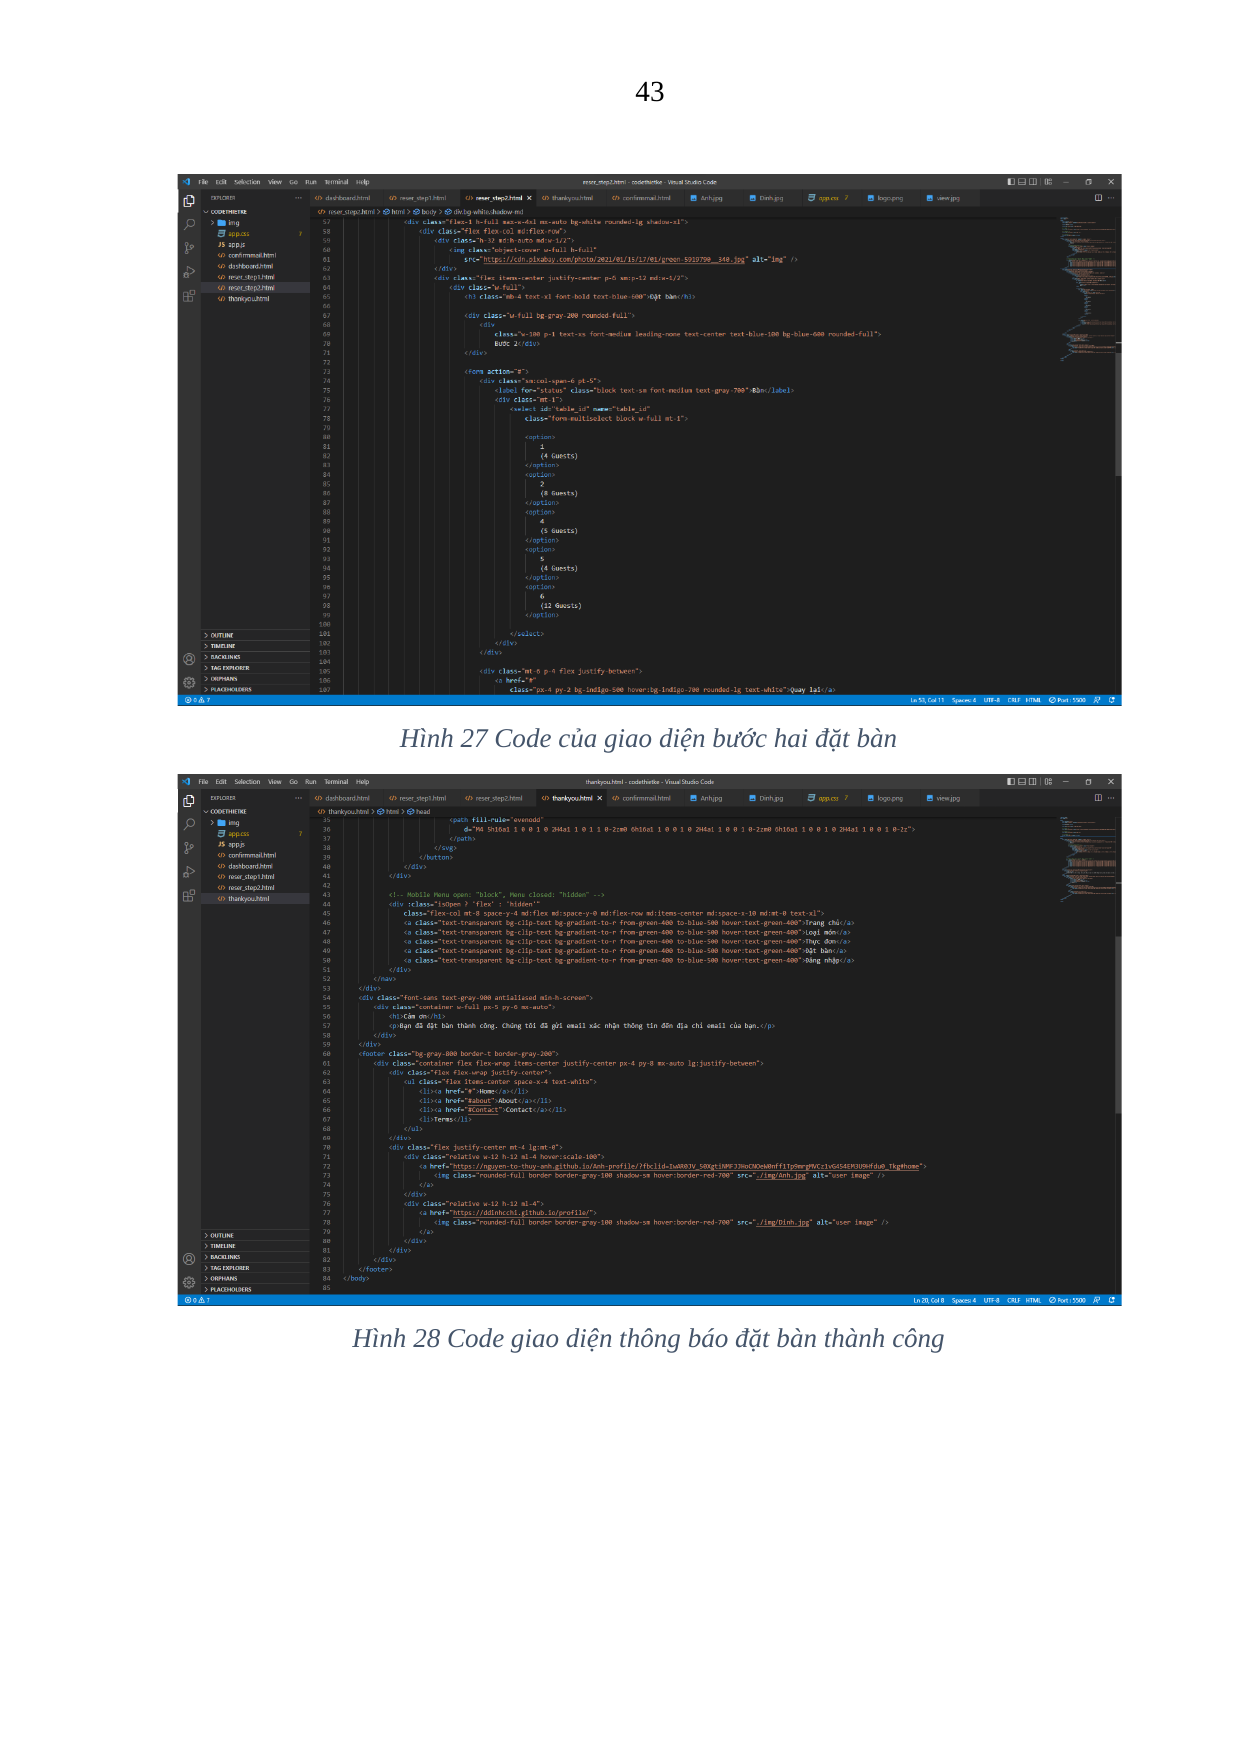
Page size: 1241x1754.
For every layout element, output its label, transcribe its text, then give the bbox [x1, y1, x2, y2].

picture [177, 174, 1122, 706]
picture [177, 774, 1122, 1306]
text Hình 27 Code của giao diện bước hai đặt bàn [177, 722, 1122, 753]
text Hình 28 Code giao diện thông báo đặt bàn thành công [177, 1322, 1122, 1353]
